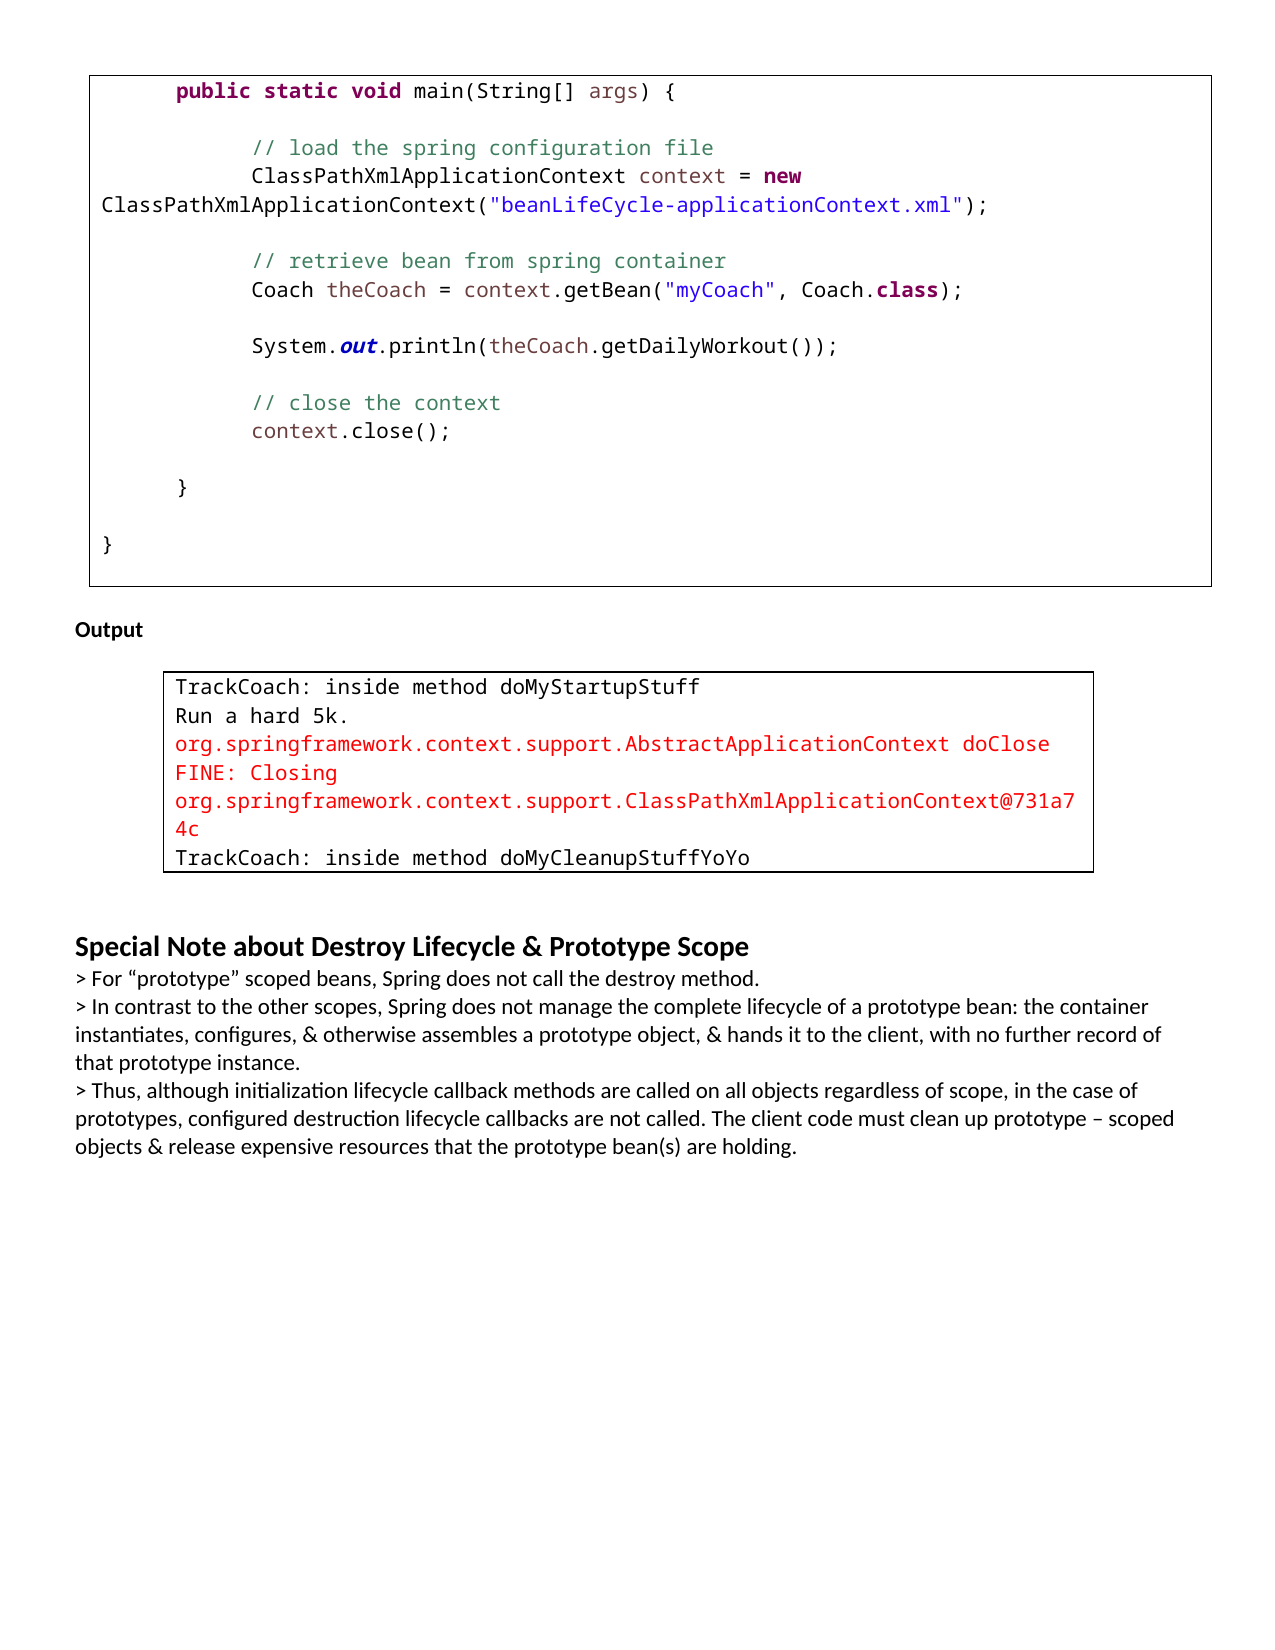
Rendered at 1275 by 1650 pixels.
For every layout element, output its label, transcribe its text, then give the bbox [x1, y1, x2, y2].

text > In contrast to the other scopes, Spring does not manage the complete lifecycle of a prototype bean: the container instantiates, configures, & otherwise assembles a prototype object, & hands it to the client, with no further record of that prototype instance. [75, 992, 1200, 1076]
table_header TrackCoach: inside method doMyStartupStuff Run a hard 5k. org.springframework.context.support.AbstractApplicationContext doClose FINE: Closing org.springframework.context.support.ClassPathXmlApplicationContext@731a74c TrackCoach: inside method doMyCleanupStuffYoYo [164, 673, 1093, 871]
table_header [90, 76, 1211, 586]
text Special Note about Destroy Lifecycle & Prototype Scope [75, 928, 1200, 964]
text > Thus, although initialization lifecycle callback methods are called on all objects regardless of scope, in the case of prototypes, configured destruction lifecycle callbacks are not called. The client code must clean up prototype – scoped objects & release expensive resources that the prototype bean(s) are holding. [75, 1076, 1200, 1160]
text > For “prototype” scoped beans, Spring does not call the destroy method. [75, 964, 1200, 992]
text Output [75, 615, 1200, 643]
